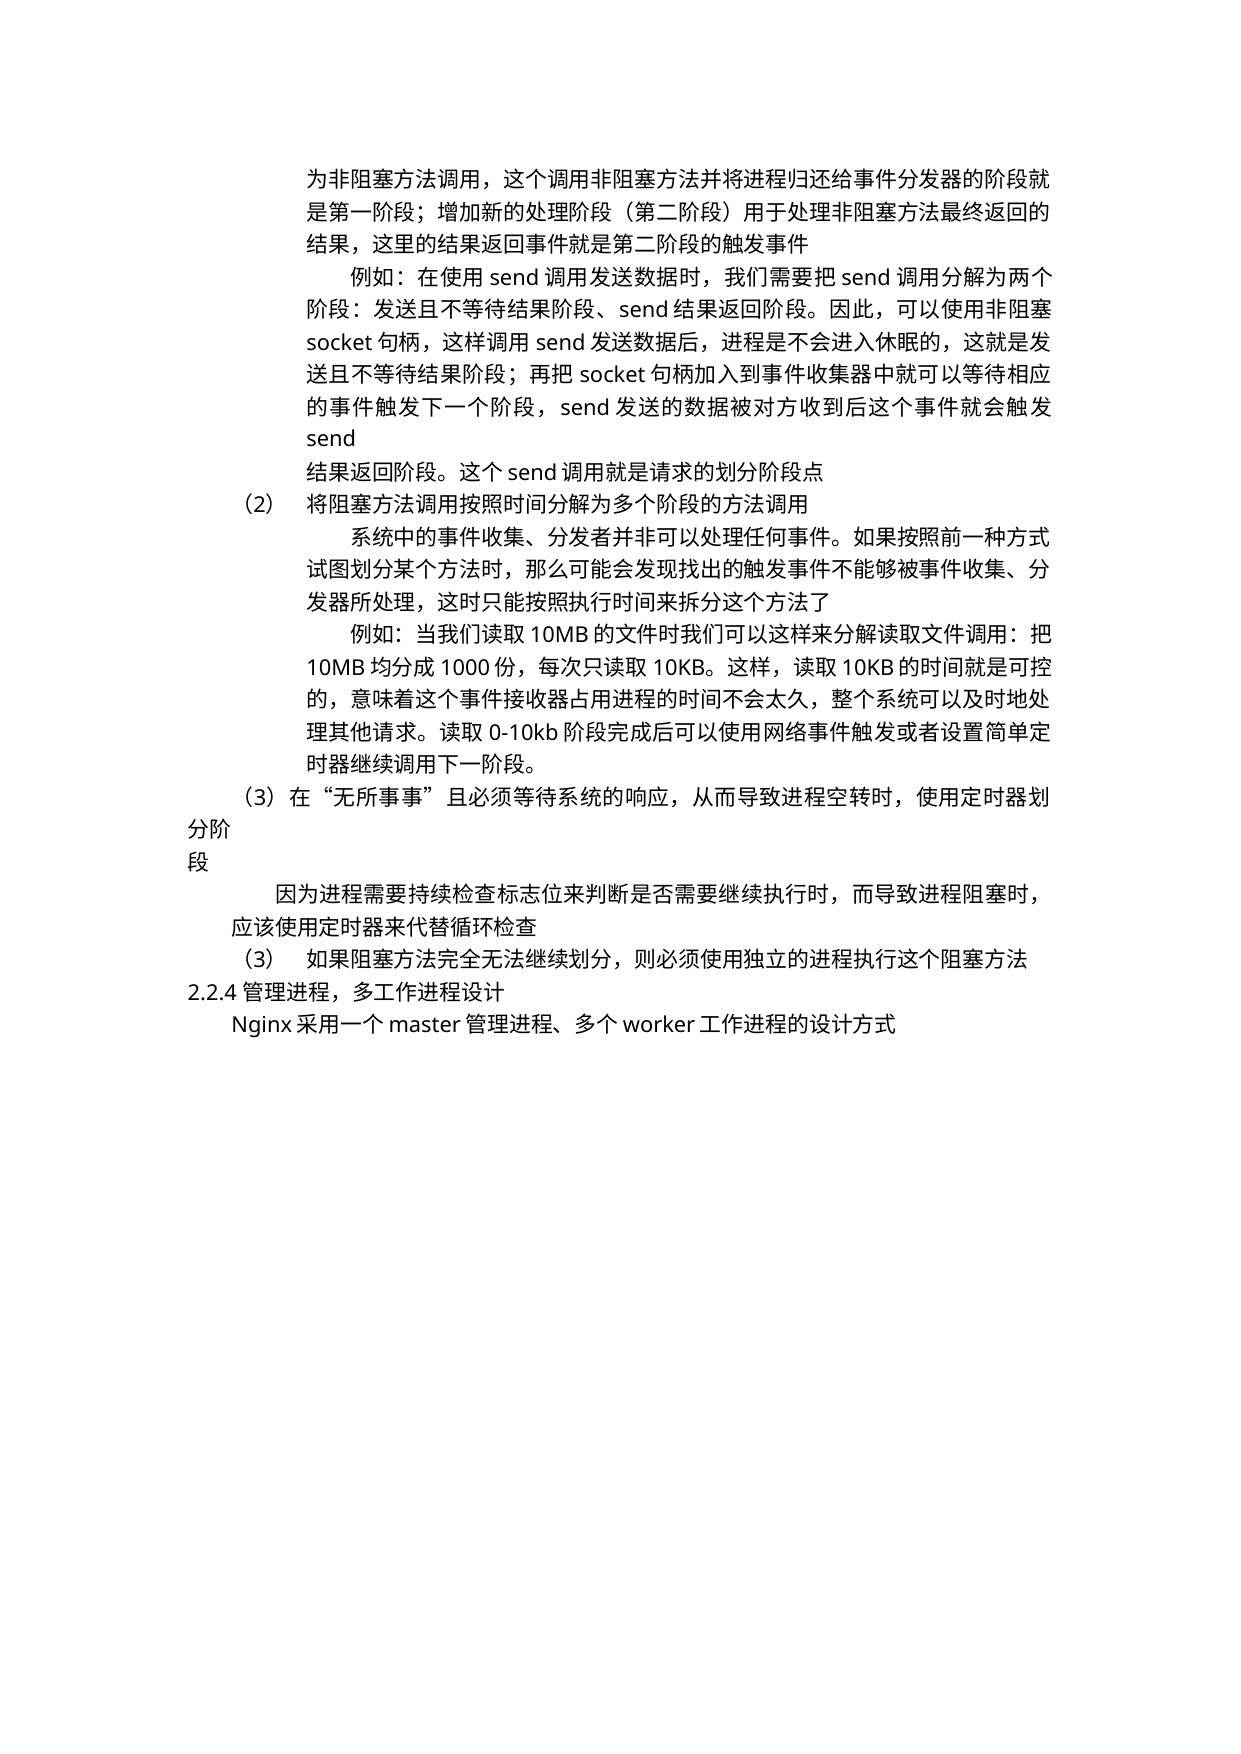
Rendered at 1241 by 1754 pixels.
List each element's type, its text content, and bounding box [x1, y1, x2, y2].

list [306, 162, 1053, 259]
text Nginx采用一个master管理进程、多个worker工作进程的设计方式 [187, 1007, 1053, 1039]
text 2.2.4 管理进程，多工作进程设计 [187, 974, 1053, 1007]
list 将阻塞方法调用按照时间分解为多个阶段的方法调用 [231, 487, 1053, 519]
text 段 [187, 844, 1053, 877]
list 系统中的事件收集、分发者并非可以处理任何事件。如果按照前一种方式试图划分某个方法时，那么可能会发现找出的触发事件不能够被事件收集、分发器所处理，这时只能按照执行时间来拆分这个方法了 [306, 519, 1053, 617]
text 因为进程需要持续检查标志位来判断是否需要继续执行时，而导致进程阻塞时，应该使用定时器来代替循环检查 [231, 877, 1053, 942]
list 例如：在使用send调用发送数据时，我们需要把send调用分解为两个阶段：发送且不等待结果阶段、send结果返回阶段。因此，可以使用非阻塞socket句柄，这样调用send发送数据后，进程是不会进入休眠的，这就是发送且不等待结果阶段；再把socket句柄加入到事件收集器中就可以等待相应的事件触发下一个阶段，send发送的数据被对方收到后这个事件就会触发send [306, 259, 1053, 454]
list 结果返回阶段。这个send调用就是请求的划分阶段点 [306, 454, 1053, 487]
list 如果阻塞方法完全无法继续划分，则必须使用独立的进程执行这个阻塞方法 [231, 942, 1053, 974]
text （3）在“无所事事”且必须等待系统的响应，从而导致进程空转时，使用定时器划分阶 [187, 779, 1053, 844]
list 例如：当我们读取10MB的文件时我们可以这样来分解读取文件调用：把10MB均分成1000份，每次只读取10KB。这样，读取10KB的时间就是可控的，意味着这个事件接收器占用进程的时间不会太久，整个系统可以及时地处理其他请求。读取0-10kb阶段完成后可以使用网络事件触发或者设置简单定时器继续调用下一阶段。 [306, 617, 1053, 779]
